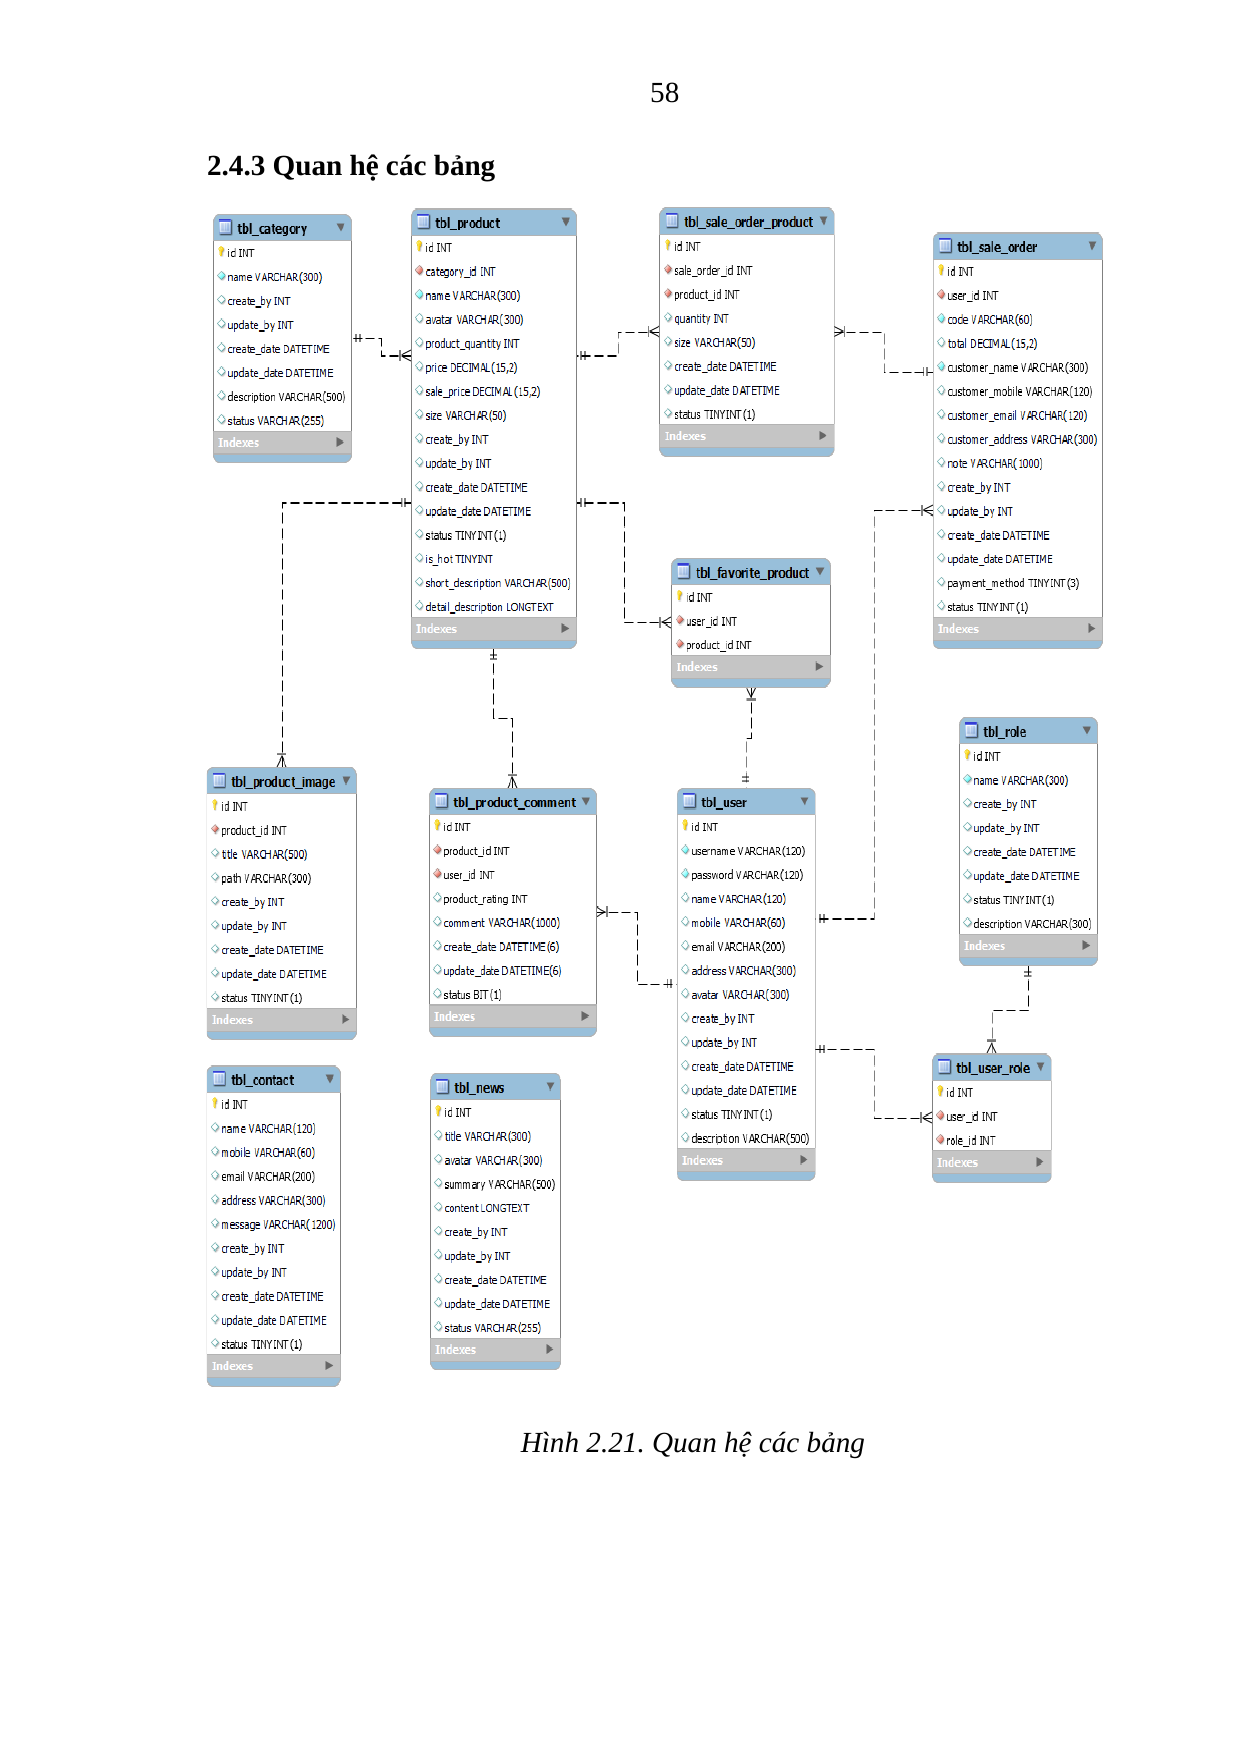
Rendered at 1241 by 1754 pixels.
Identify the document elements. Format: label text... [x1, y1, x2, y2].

subtitle Quan hệ các bảng [207, 148, 1122, 181]
picture [206, 198, 1120, 1397]
